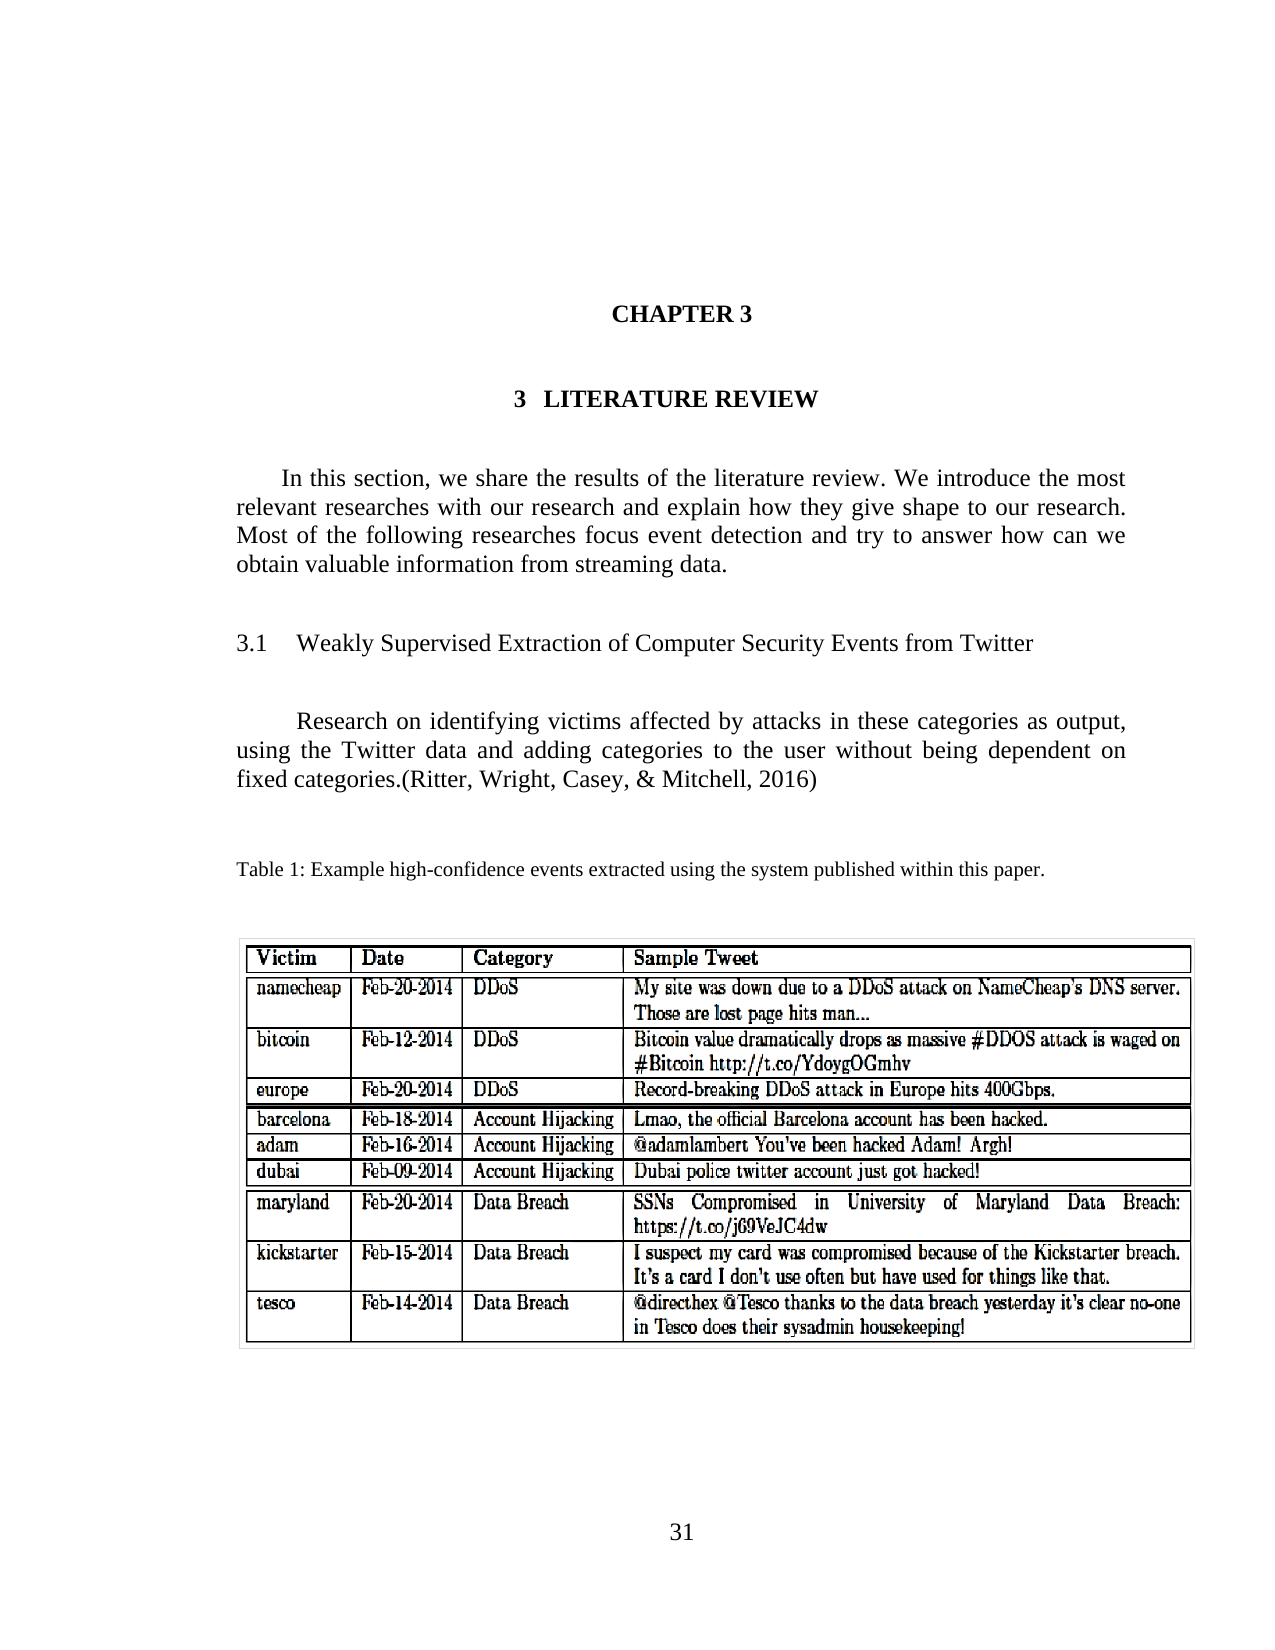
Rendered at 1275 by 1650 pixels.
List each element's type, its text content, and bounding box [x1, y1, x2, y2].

subtitle Weakly Supervised Extraction of Computer Security Events from Twitter [236, 628, 1127, 657]
text Research on identifying victims affected by attacks in these categories as output, using the Twitter data and adding categories to the user without being dependent on fixed categories.(Ritter, Wright, Casey, & Mitchell, 2016) [236, 706, 1127, 792]
text CHAPTER 3 [236, 299, 1127, 328]
picture [240, 939, 1194, 1348]
subtitle LITERATURE REVIEW [236, 384, 1097, 413]
text In this section, we share the results of the literature review. We introduce the most relevant researches with our research and explain how they give shape to our research. Most of the following researches focus event detection and try to answer how can we obtain valuable information from streaming data. [236, 463, 1127, 578]
